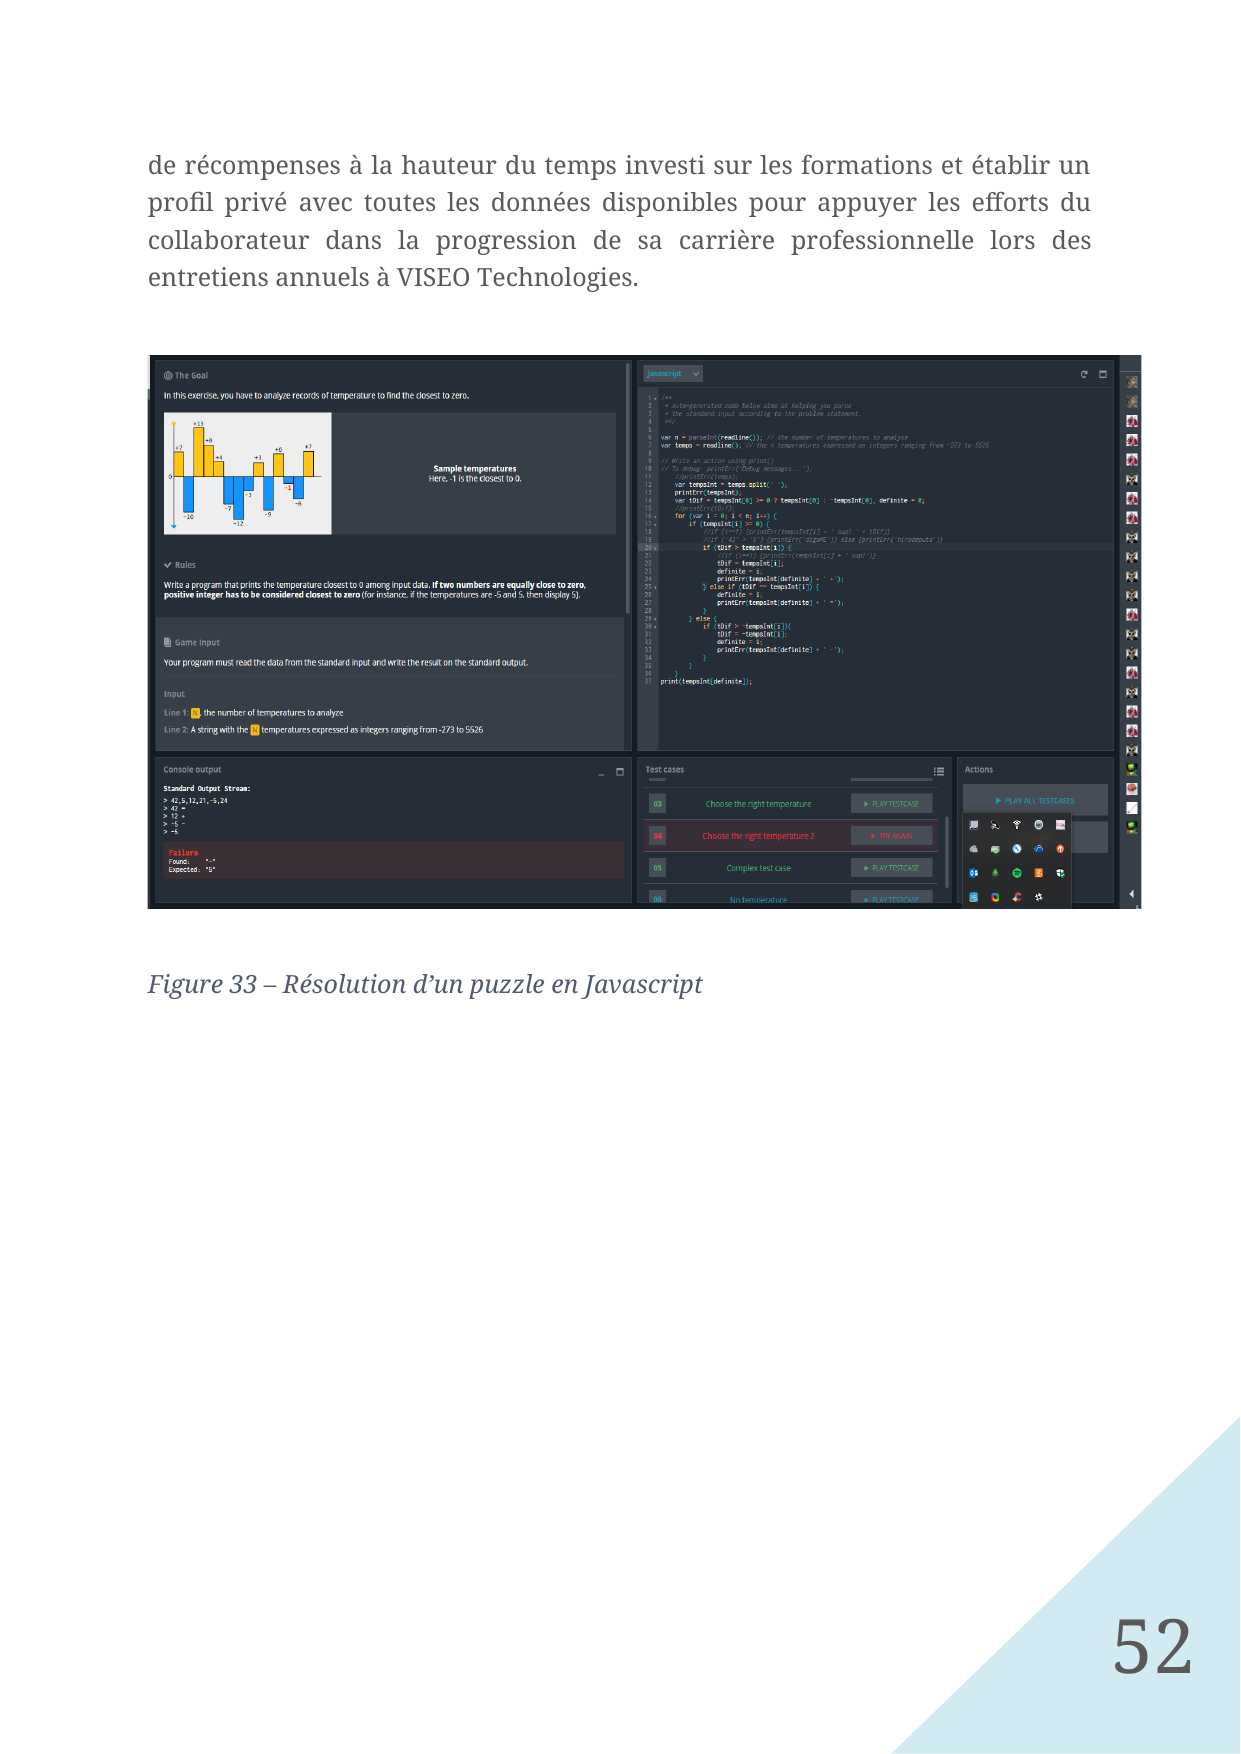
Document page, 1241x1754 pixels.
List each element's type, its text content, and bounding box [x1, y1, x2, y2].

text Figure 33 – Résolution d’un puzzle en Javascript [148, 967, 1093, 1001]
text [148, 148, 1093, 294]
picture [147, 355, 1142, 909]
